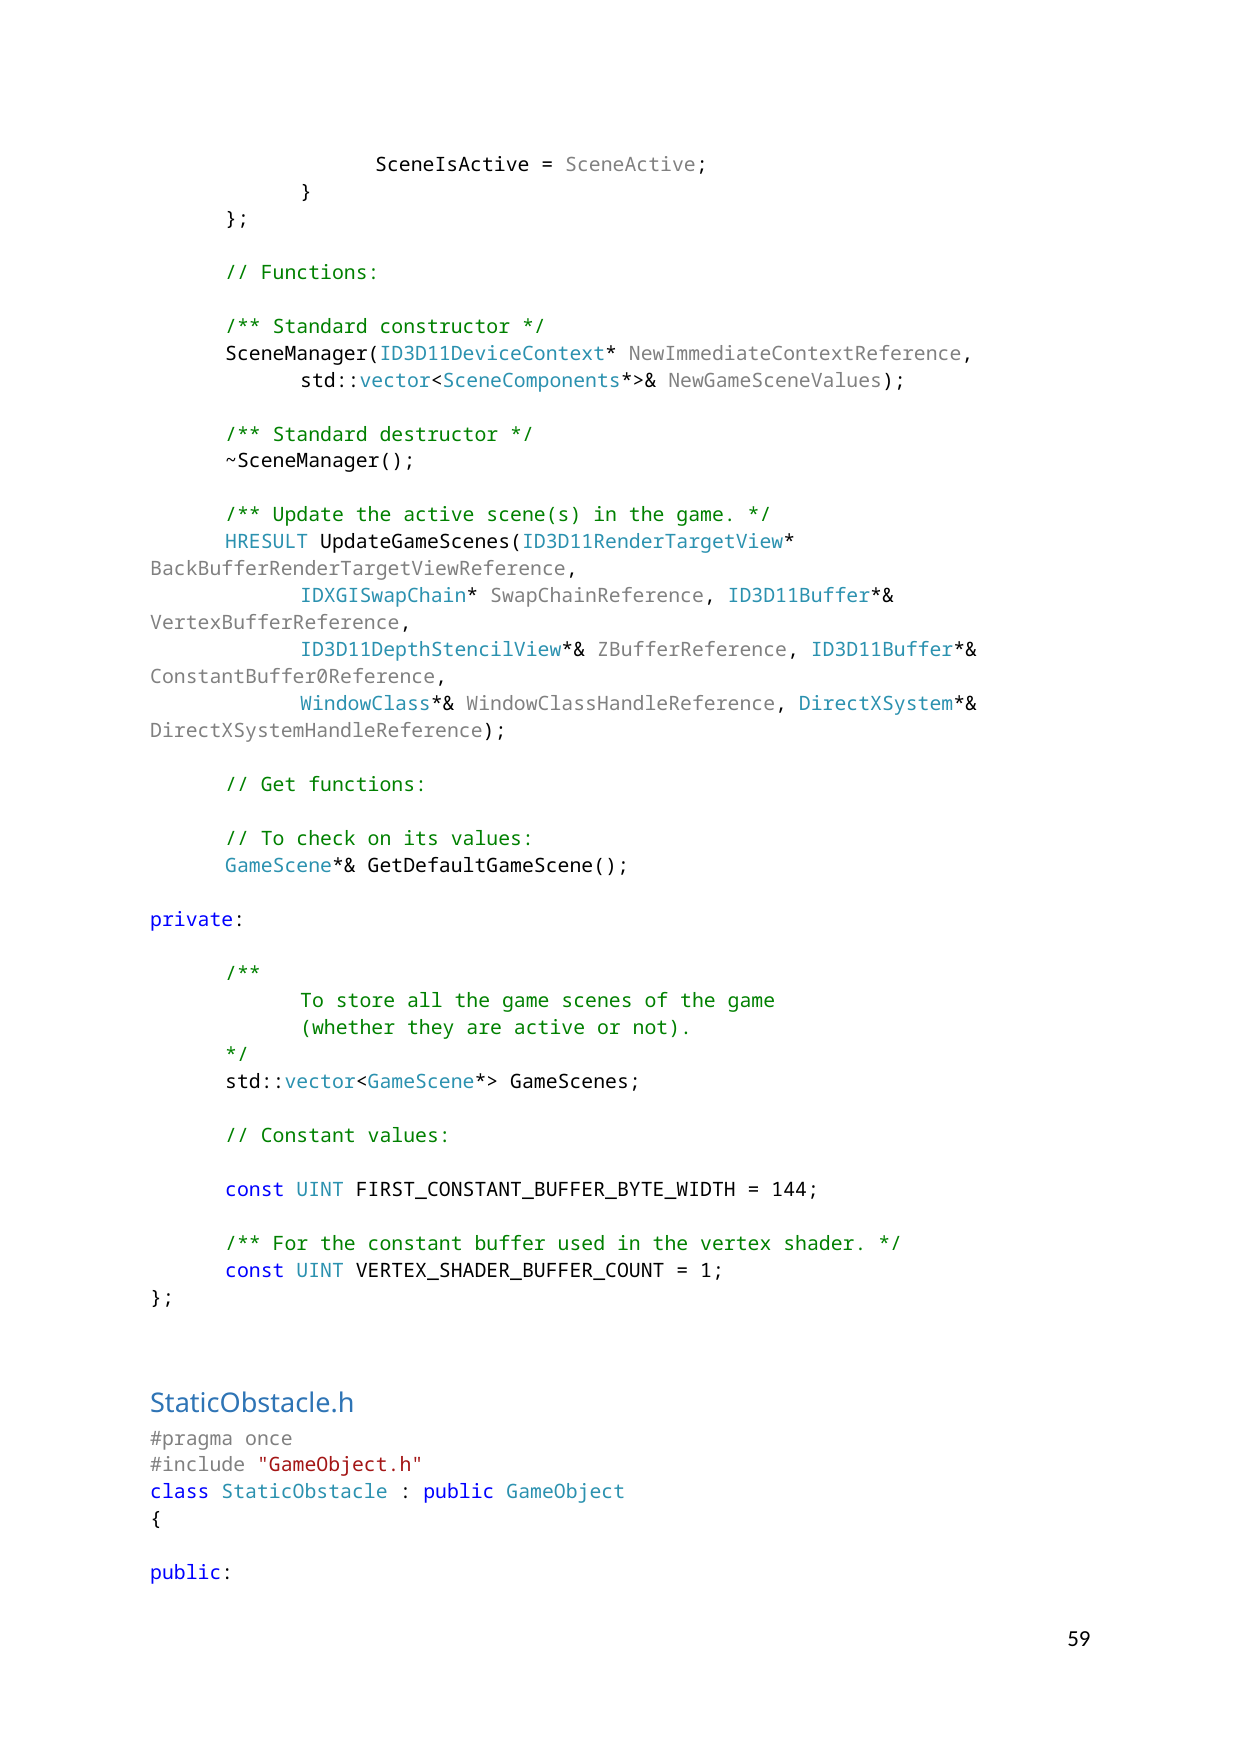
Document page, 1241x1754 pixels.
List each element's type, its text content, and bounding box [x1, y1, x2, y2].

text const UINT FIRST_CONSTANT_BUFFER_BYTE_WIDTH = 144; [150, 1175, 1090, 1202]
text class StaticObstacle : public GameObject [150, 1478, 1090, 1505]
text */ [150, 1040, 1090, 1067]
text IDXGISwapChain* SwapChainReference, ID3D11Buffer*& VertexBufferReference, [150, 582, 1090, 636]
text HRESULT UpdateGameScenes(ID3D11RenderTargetView* BackBufferRenderTargetViewReference, [150, 528, 1090, 582]
text // Constant values: [150, 1121, 1090, 1148]
text std::vector<GameScene*> GameScenes; [150, 1067, 1090, 1094]
text { [150, 1505, 1090, 1532]
text std::vector<SceneComponents*>& NewGameSceneValues); [150, 366, 1090, 393]
text SceneManager(ID3D11DeviceContext* NewImmediateContextReference, [150, 339, 1090, 366]
text // To check on its values: [150, 824, 1090, 851]
text #pragma once [150, 1424, 1090, 1451]
text public: [150, 1559, 1090, 1586]
text ID3D11DepthStencilView*& ZBufferReference, ID3D11Buffer*& ConstantBuffer0Reference, [150, 636, 1090, 689]
text /** Update the active scene(s) in the game. */ [150, 501, 1090, 528]
text ~SceneManager(); [150, 447, 1090, 474]
text GameScene*& GetDefaultGameScene(); [150, 851, 1090, 878]
text private: [150, 905, 1090, 932]
text // Functions: [150, 258, 1090, 285]
text /** For the constant buffer used in the vertex shader. */ [150, 1229, 1090, 1256]
text const UINT VERTEX_SHADER_BUFFER_COUNT = 1; [150, 1256, 1090, 1283]
text }; [150, 1283, 1090, 1310]
text (whether they are active or not). [150, 1013, 1090, 1040]
text WindowClass*& WindowClassHandleReference, DirectXSystem*& DirectXSystemHandleReference); [150, 689, 1090, 743]
text /** Standard destructor */ [150, 420, 1090, 447]
text /** Standard constructor */ [150, 312, 1090, 339]
text #include "GameObject.h" [150, 1451, 1090, 1478]
subtitle StaticObstacle.h [150, 1384, 1090, 1421]
text To store all the game scenes of the game [150, 986, 1090, 1013]
text } [150, 177, 1090, 204]
text // Get functions: [150, 771, 1090, 797]
text /** [150, 959, 1090, 986]
text SceneIsActive = SceneActive; [150, 150, 1090, 177]
text }; [150, 204, 1090, 231]
